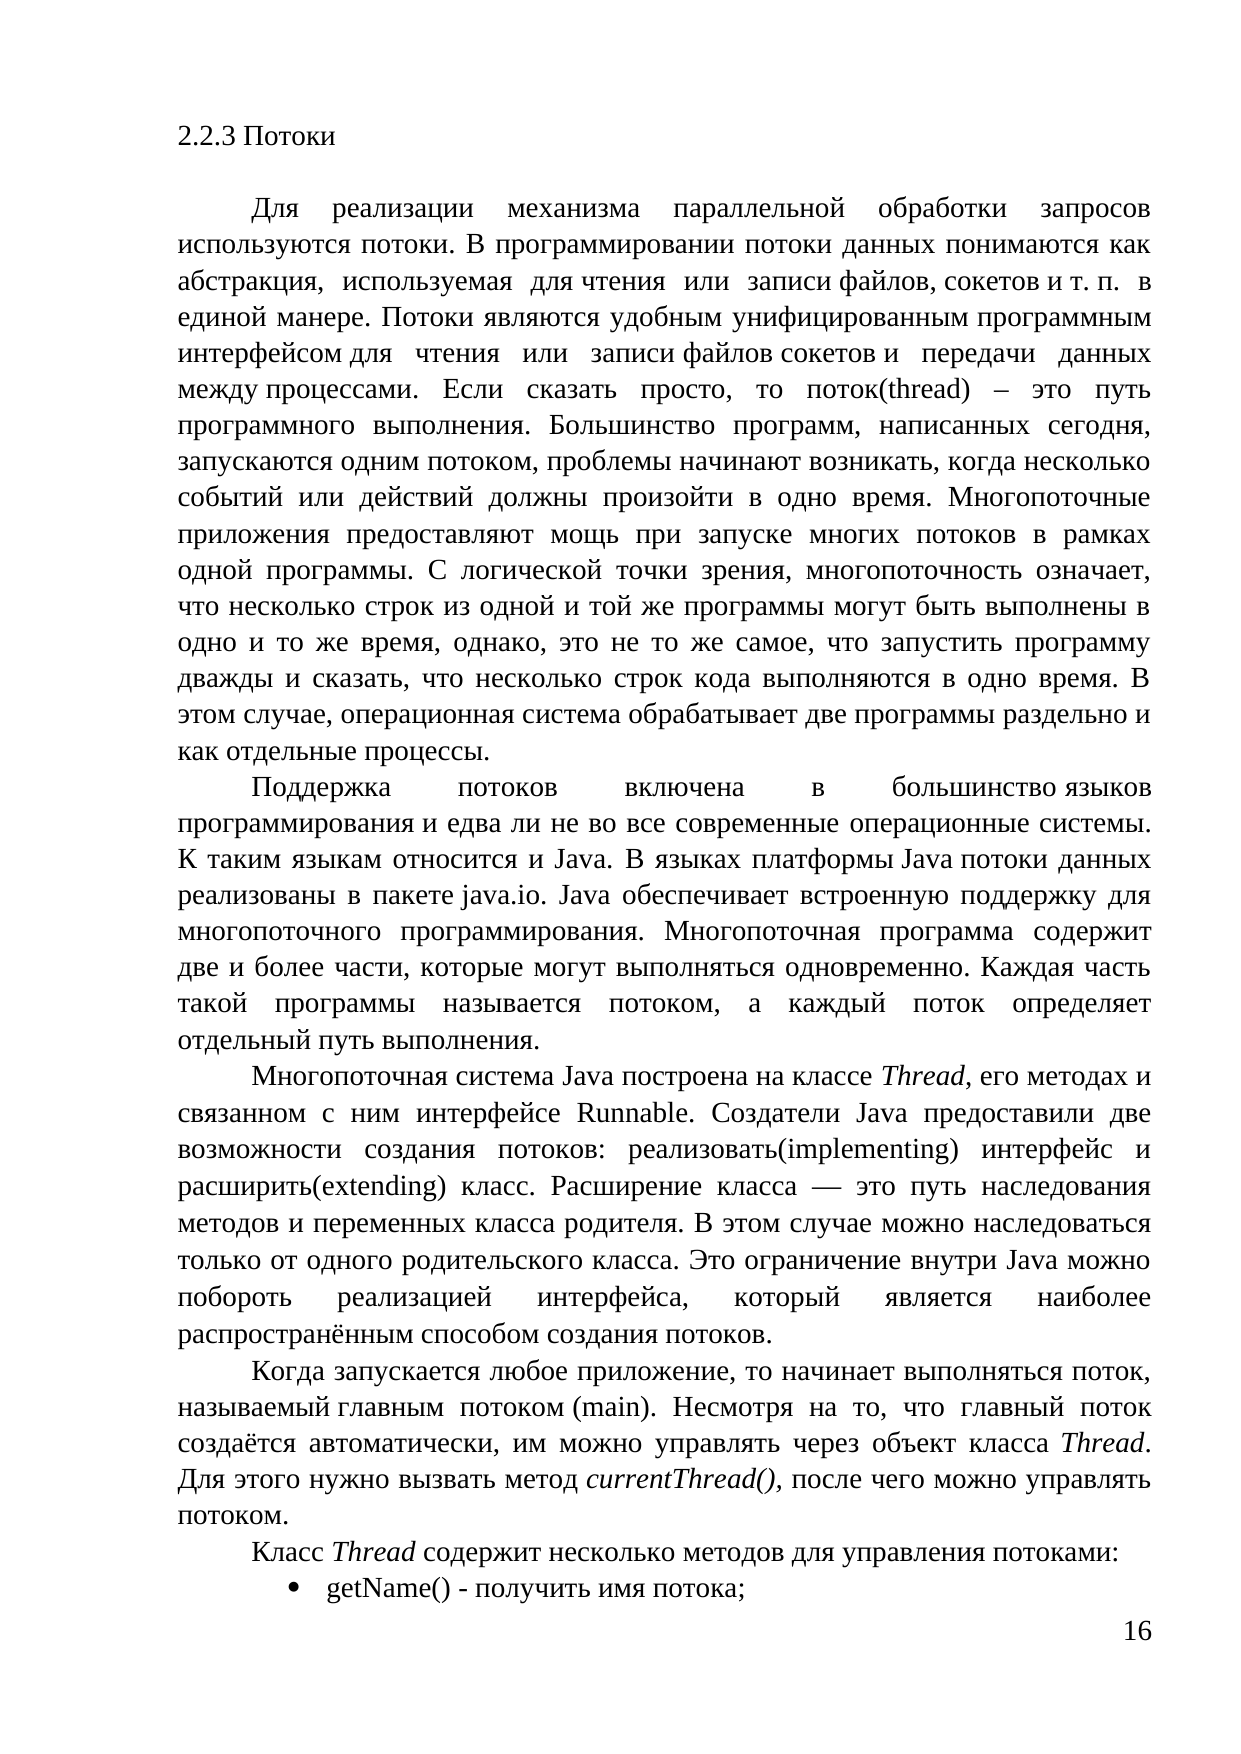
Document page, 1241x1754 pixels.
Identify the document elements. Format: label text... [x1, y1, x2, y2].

text Поддержка потоков включена в большинство языков программирования и едва ли не во все современные операционные системы. К таким языкам относится и Java. В языках платформы Java потоки данных реализованы в пакете java.io. Java обеспечивает встроенную поддержку для многопоточного программирования. Многопоточная программа содержит две и более части, которые могут выполняться одновременно. Каждая часть такой программы называется потоком, а каждый поток определяет отдельный путь выполнения. [177, 769, 1152, 1055]
text Когда запускается любое приложение, то начинает выполняться поток, называемый главным потоком (main). Несмотря на то, что главный поток создаётся автоматически, им можно управлять через объект класса Thread. Для этого нужно вызвать метод currentThread(), после чего можно управлять потоком. [177, 1353, 1152, 1531]
text Многопоточная система Java построена на классе Thread, его методах и связанном с ним интерфейсе Runnable. Создатели Java предоставили две возможности создания потоков: реализовать(implementing) интерфейс и расширить(extending) класс. Расширение класса — это путь наследования методов и переменных класса родителя. В этом случае можно наследоваться только от одного родительского класса. Это ограничение внутри Java можно побороть реализацией интерфейса, который является наиболее распространённым способом создания потоков. [177, 1058, 1152, 1349]
subtitle 2.2.3 Потоки [177, 118, 1152, 152]
text Для реализации механизма параллельной обработки запросов используются потоки. В программировании потоки данных понимаются как абстракция, используемая для чтения или записи файлов, сокетов и т. п. в единой манере. Потоки являются удобным унифицированным программным интерфейсом для чтения или записи файлов сокетов и передачи данных между процессами. Если сказать просто, то поток(thread) – это путь программного выполнения. Большинство программ, написанных сегодня, запускаются одним потоком, проблемы начинают возникать, когда несколько событий или действий должны произойти в одно время. Многопоточные приложения предоставляют мощь при запуске многих потоков в рамках одной программы. С логической точки зрения, многопоточность означает, что несколько строк из одной и той же программы могут быть выполнены в одно и то же время, однако, это не то же самое, что запустить программу дважды и сказать, что несколько строк кода выполняются в одно время. В этом случае, операционная система обрабатывает две программы раздельно и как отдельные процессы. [177, 190, 1152, 766]
text Класс Thread содержит несколько методов для управления потоками: [177, 1534, 1152, 1567]
list getName() - получить имя потока; [288, 1570, 1152, 1603]
